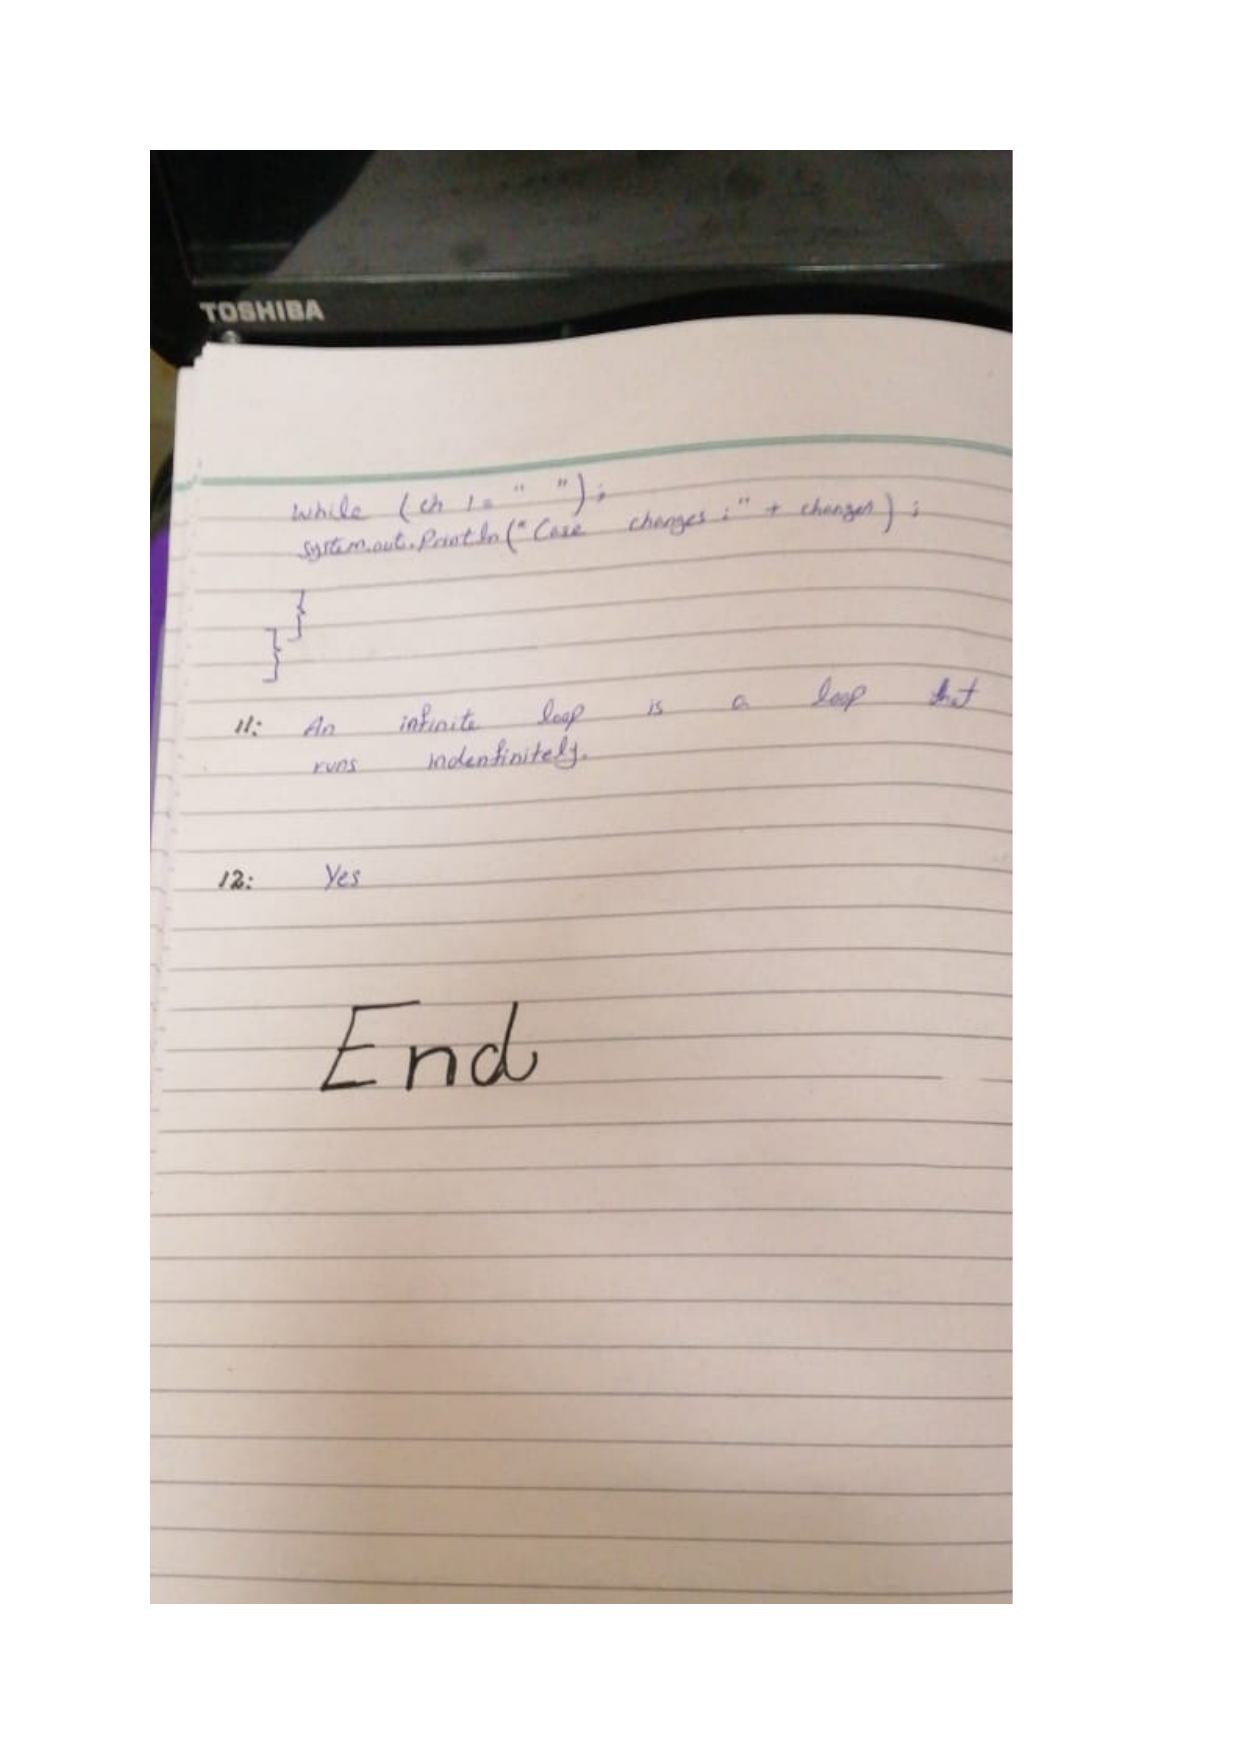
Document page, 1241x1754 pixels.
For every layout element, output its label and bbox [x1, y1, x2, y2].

picture [150, 150, 1013, 1604]
